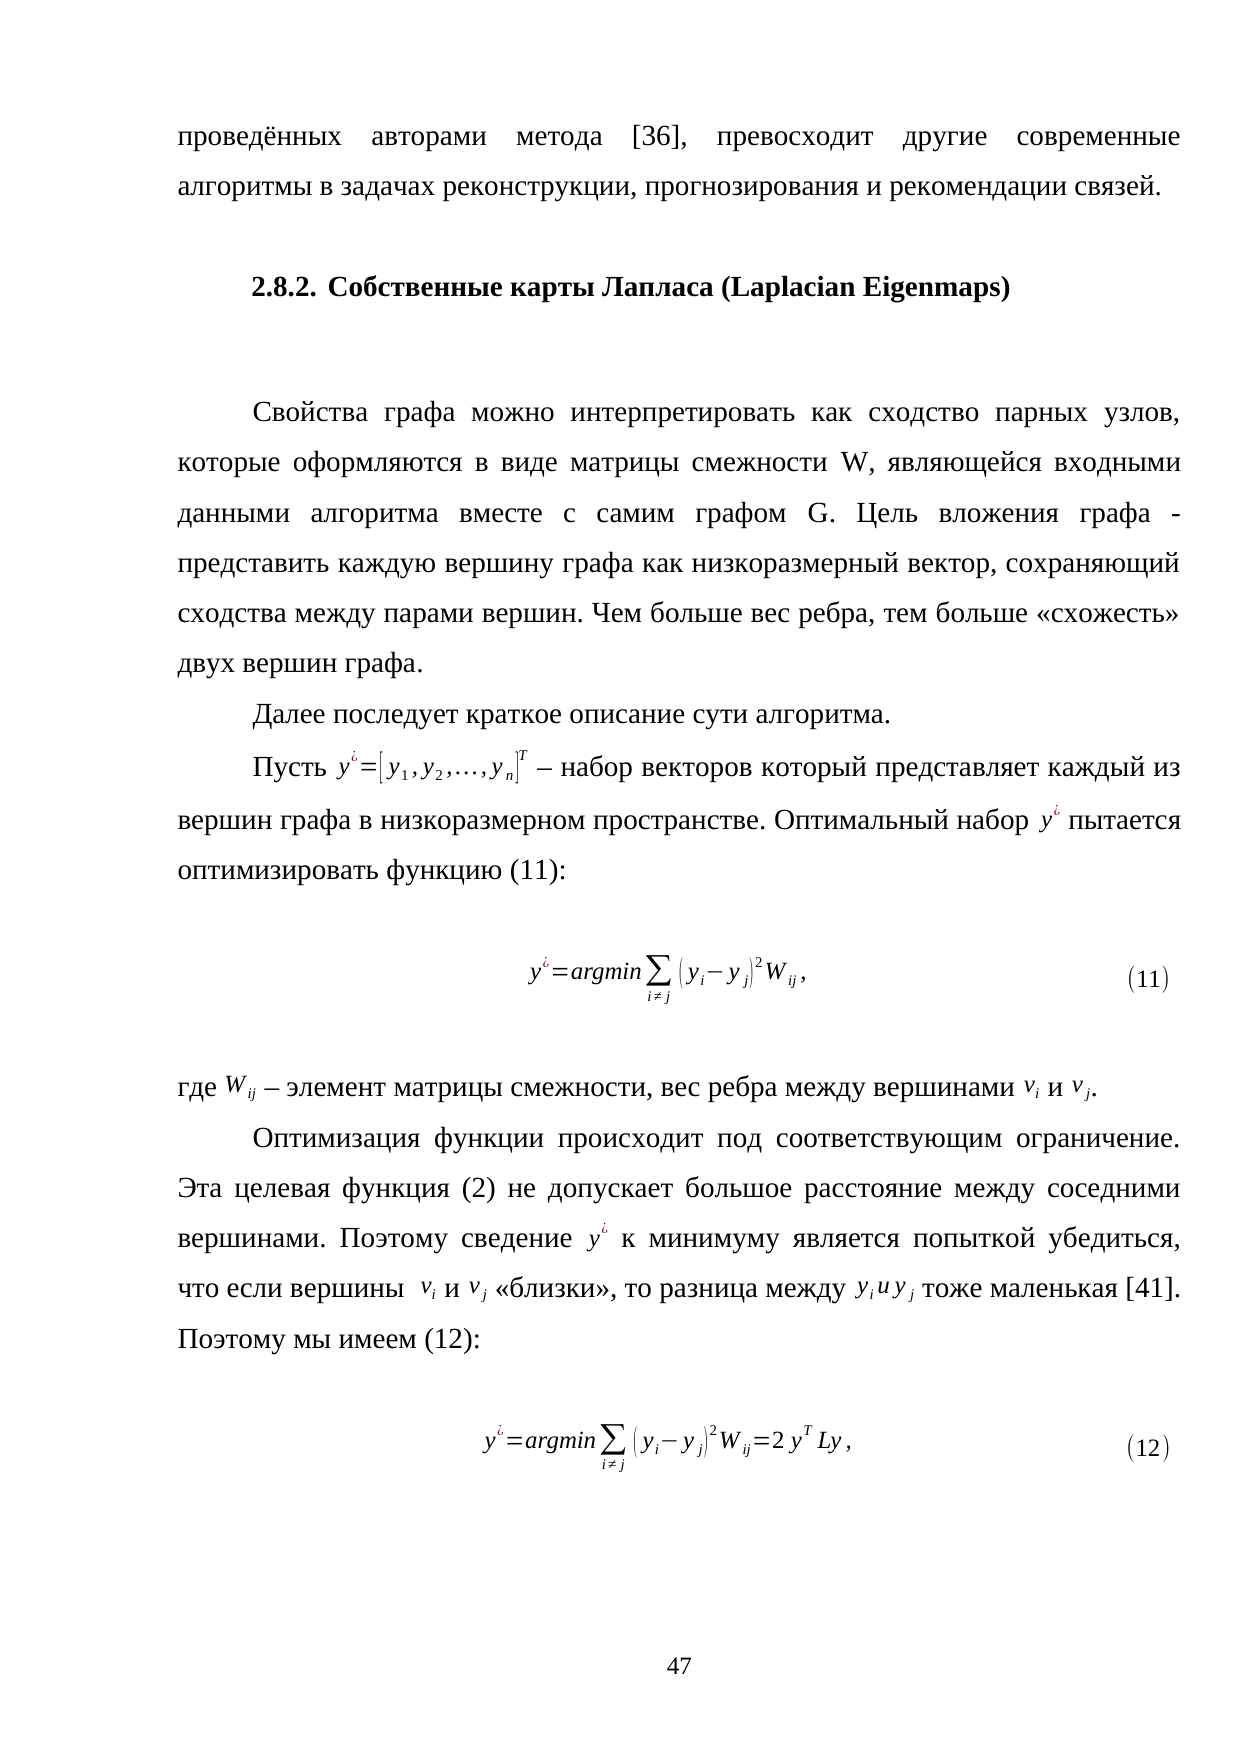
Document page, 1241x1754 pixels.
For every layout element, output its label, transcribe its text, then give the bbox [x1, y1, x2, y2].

text Пусть – набор векторов который представляет каждый из вершин графа в низкоразмерном пространстве. Оптимальный набор пытается оптимизировать функцию (11): [177, 746, 1181, 886]
table_header [1102, 1422, 1181, 1488]
table_header [231, 953, 1102, 1019]
text где – элемент матрицы смежности, вес ребра между вершинами и . [177, 1069, 1181, 1103]
table_header [231, 1422, 1102, 1488]
subtitle Собственные карты Лапласа (Laplacian Eigenmaps) [177, 269, 1181, 302]
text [177, 118, 1181, 202]
text Свойства графа можно интерпретировать как сходство парных узлов, которые оформляются в виде матрицы смежности W, являющейся входными данными алгоритма вместе с самим графом G. Цель вложения графа - представить каждую вершину графа как низкоразмерный вектор, сохраняющий сходства между парами вершин. Чем больше вес ребра, тем больше «схожесть» двух вершин графа. [177, 394, 1181, 679]
text Далее последует краткое описание сути алгоритма. [177, 696, 1181, 729]
table_header [1102, 953, 1181, 1019]
text Оптимизация функции происходит под соответствующим ограничение. Эта целевая функция (2) не допускает большое расстояние между соседними вершинами. Поэтому сведение к минимуму является попыткой убедиться, что если вершины и «близки», то разница между тоже маленькая [41]. Поэтому мы имеем (12): [177, 1120, 1181, 1354]
